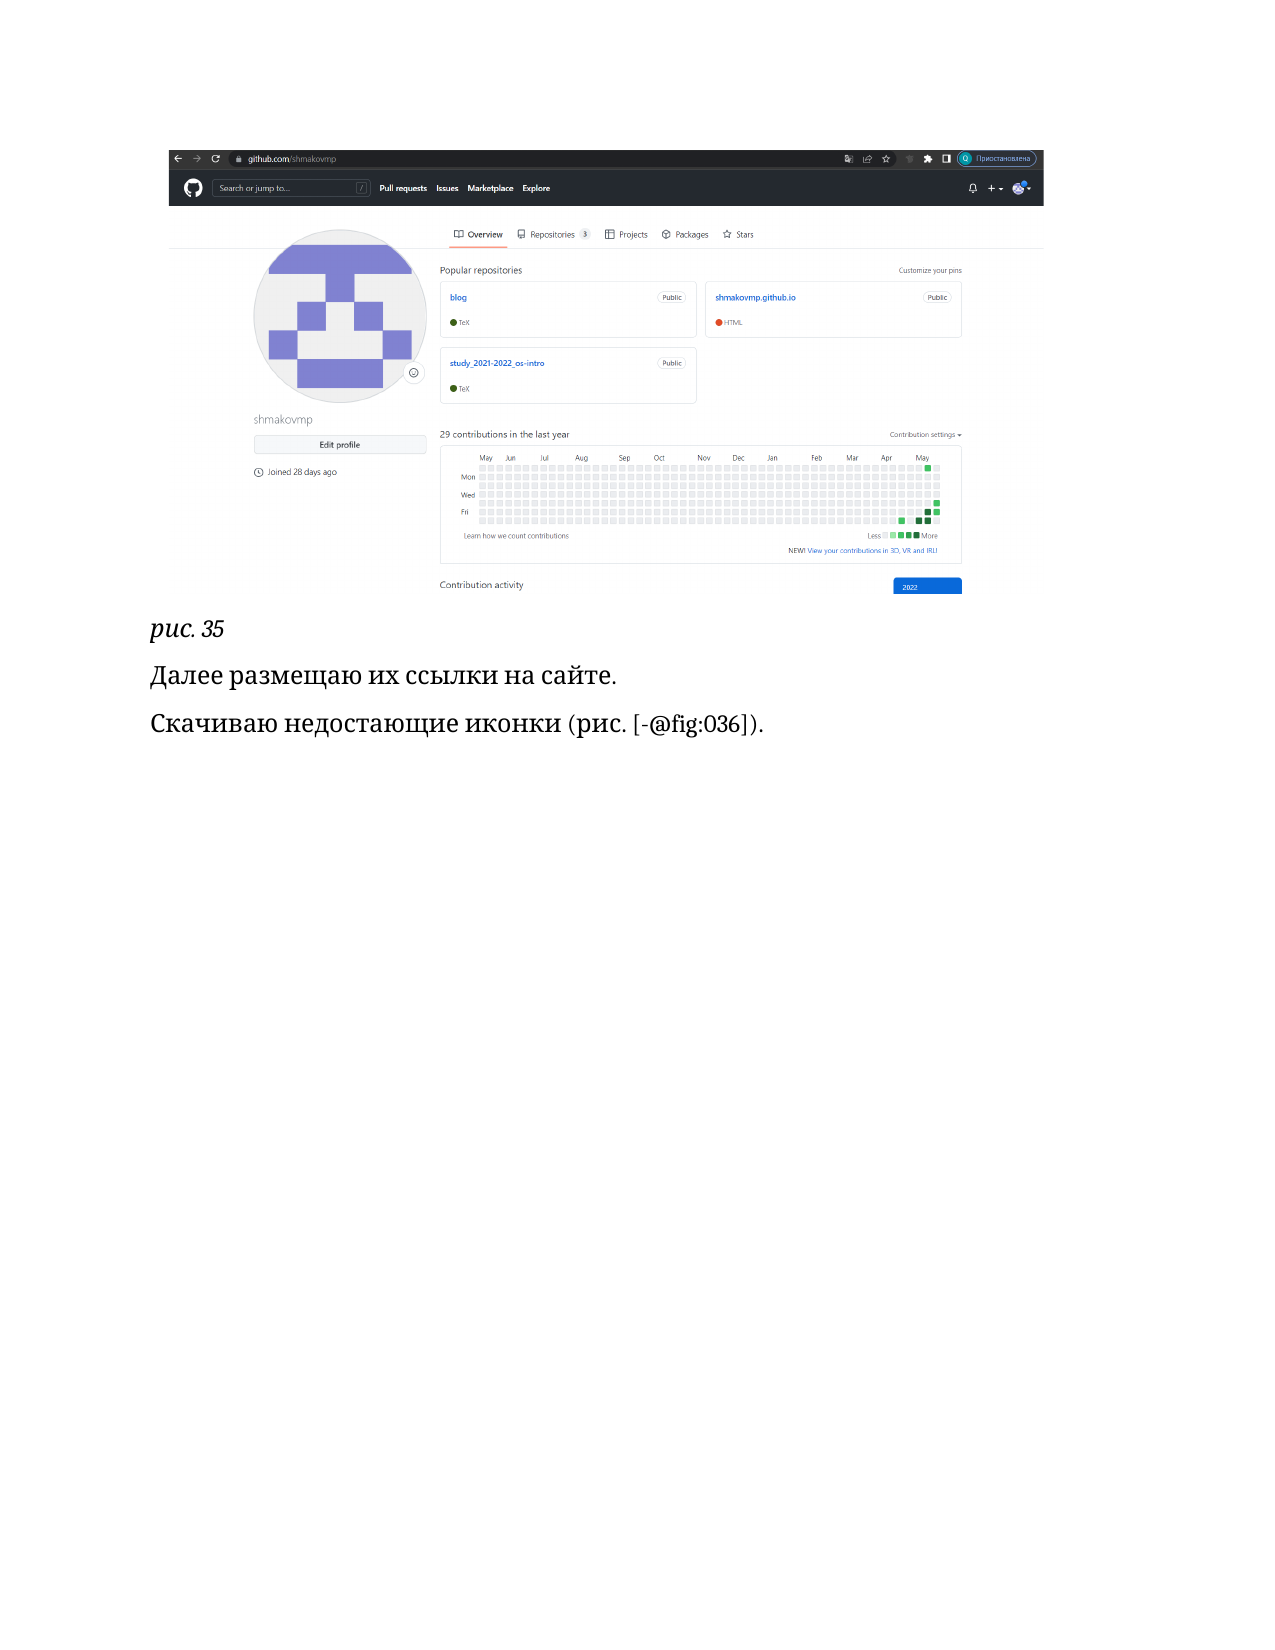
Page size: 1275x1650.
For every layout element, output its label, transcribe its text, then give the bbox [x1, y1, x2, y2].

picture [168, 150, 1044, 594]
text рис. 35 [150, 614, 1125, 643]
text Скачиваю недостающие иконки (рис. [-@fig:036]). [150, 709, 1125, 738]
text Далее размещаю их ссылки на сайте. [150, 662, 1125, 691]
